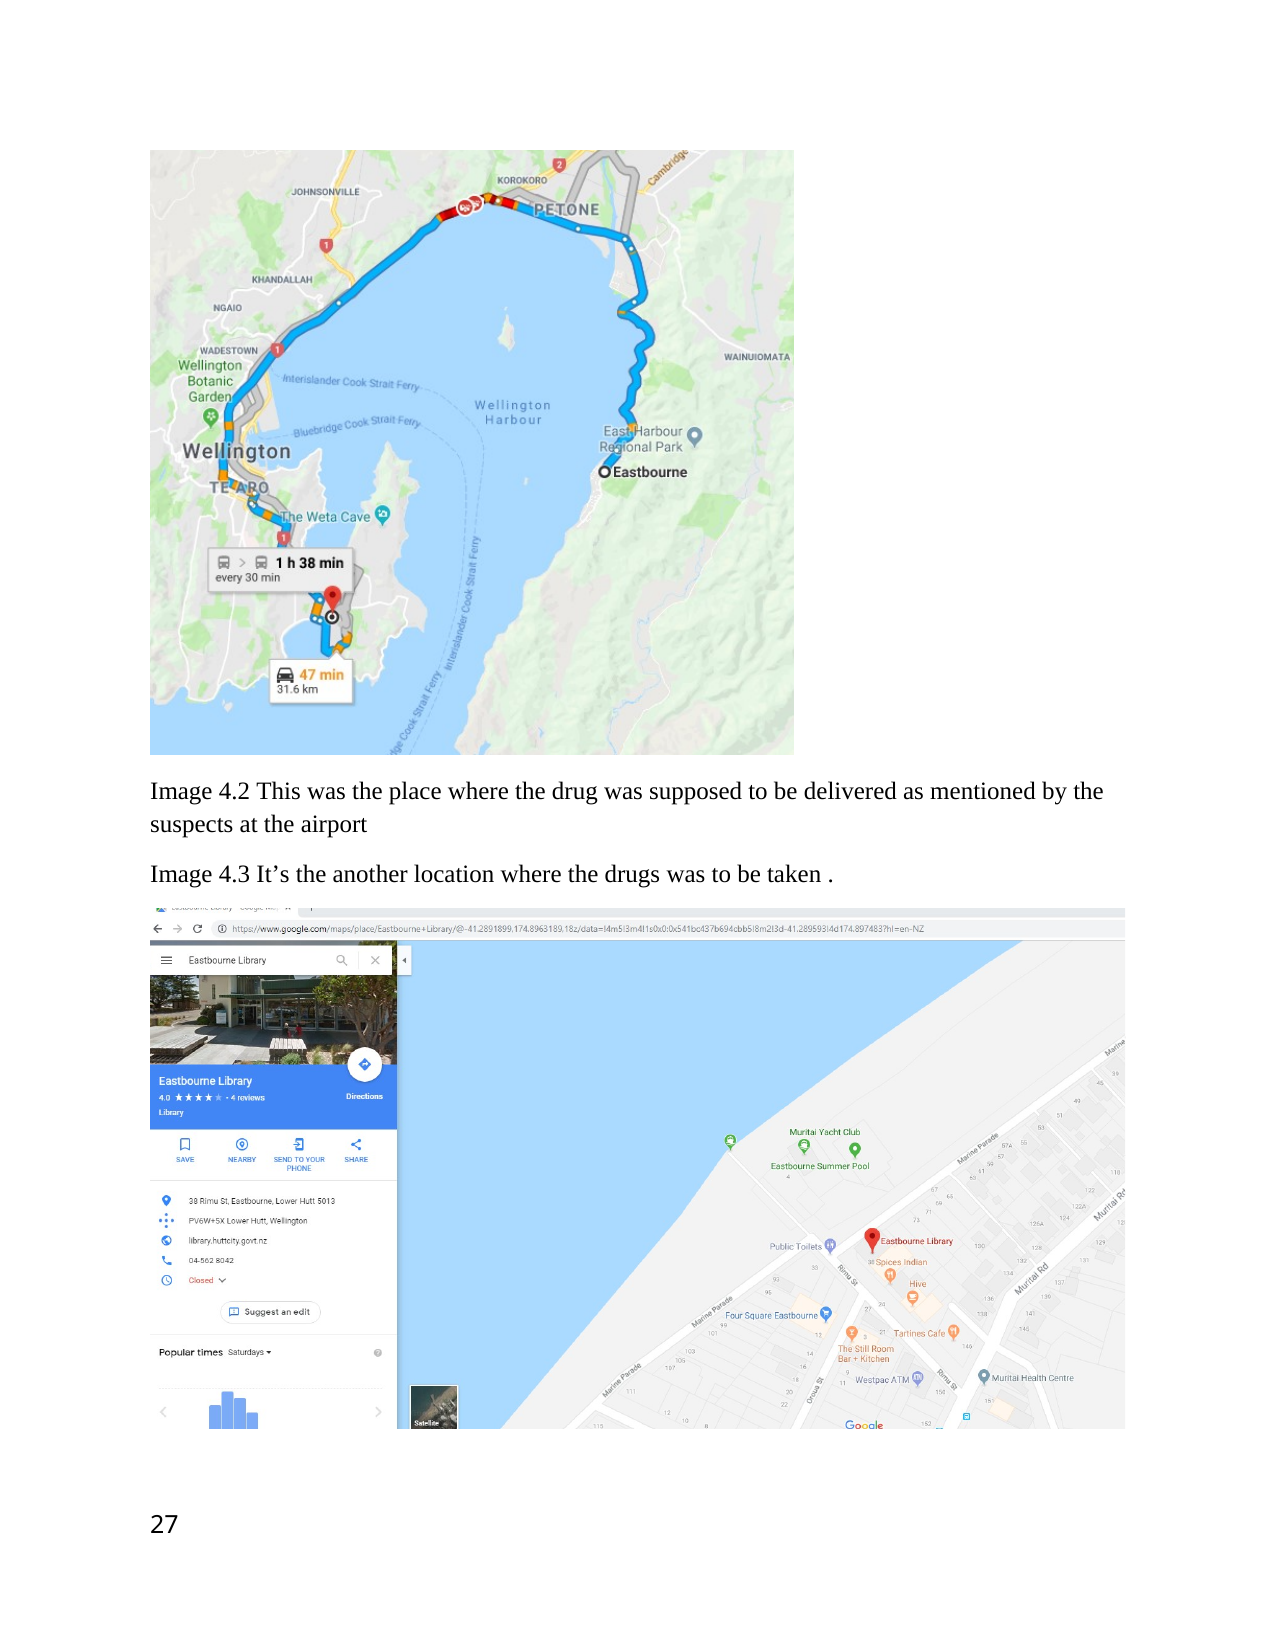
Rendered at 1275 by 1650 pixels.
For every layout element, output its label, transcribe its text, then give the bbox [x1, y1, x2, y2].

text Image 4.2 This was the place where the drug was supposed to be delivered as mentioned by the suspects at the airport [150, 776, 1125, 838]
picture [150, 908, 1125, 1429]
text Image 4.3 It’s the another location where the drugs was to be taken . [150, 859, 1125, 887]
picture [150, 150, 794, 755]
